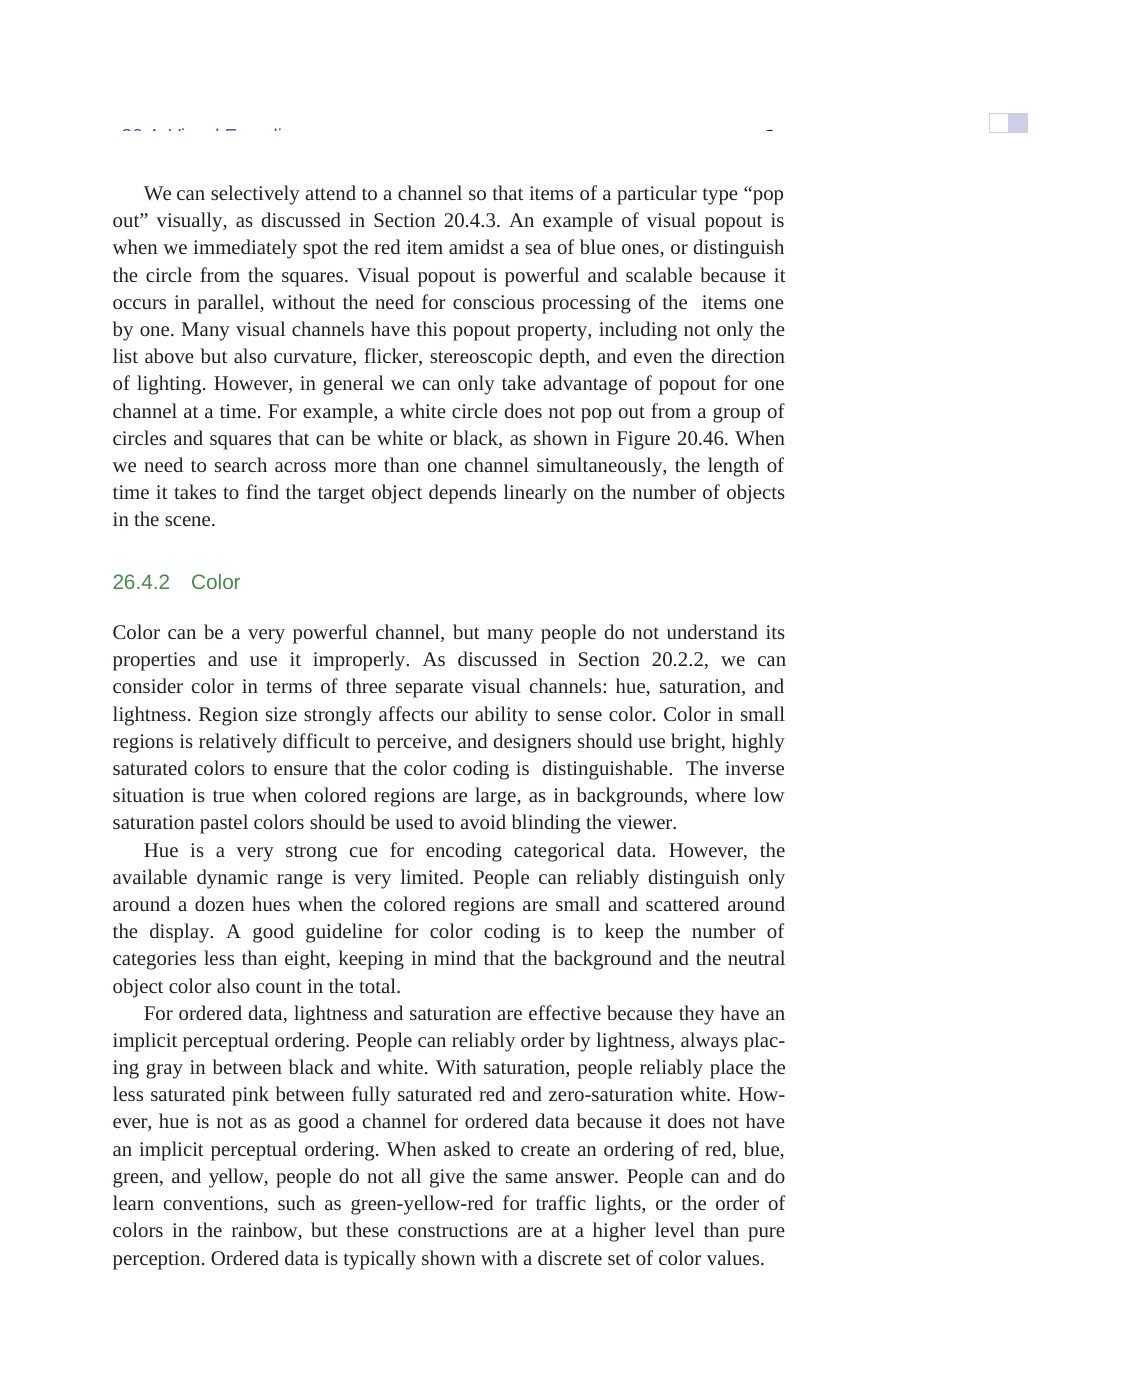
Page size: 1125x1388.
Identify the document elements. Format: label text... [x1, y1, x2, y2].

text We can selectively attend to a channel so that items of a particular type “pop out” visually, as discussed in Section 20.4.3. An example of visual popout is when we immediately spot the red item amidst a sea of blue ones, or distinguish the circle from the squares. Visual popout is powerful and scalable because it occurs in parallel, without the need for conscious processing of the items one by one. Many visual channels have this popout property, including not only the list above but also curvature, flicker, stereoscopic depth, and even the direction of lighting. However, in general we can only take advantage of popout for one channel at a time. For example, a white circle does not pop out from a group of circles and squares that can be white or black, as shown in Figure 20.46. When we need to search across more than one channel simultaneously, the length of time it takes to find the target object depends linearly on the number of objects in the scene. [112, 181, 786, 531]
text For ordered data, lightness and saturation are effective because they have an implicit perceptual ordering. People can reliably order by lightness, always plac- ing gray in between black and white. With saturation, people reliably place the less saturated pink between fully saturated red and zero-saturation white. How- ever, hue is not as as good a channel for ordered data because it does not have an implicit perceptual ordering. When asked to create an ordering of red, blue, green, and yellow, people do not all give the same answer. People can and do learn conventions, such as green-yellow-red for traffic lights, or the order of colors in the rainbow, but these constructions are at a higher level than pure perception. Ordered data is typically shown with a discrete set of color values. [112, 1001, 786, 1269]
text Color can be a very powerful channel, but many people do not understand its properties and use it improperly. As discussed in Section 20.2.2, we can consider color in terms of three separate visual channels: hue, saturation, and lightness. Region size strongly affects our ability to sense color. Color in small regions is relatively difficult to perceive, and designers should use bright, highly saturated colors to ensure that the color coding is distinguishable. The inverse situation is true when colored regions are large, as in backgrounds, where low saturation pastel colors should be used to avoid blinding the viewer. [112, 620, 786, 834]
list Color [112, 570, 1025, 594]
text Hue is a very strong cue for encoding categorical data. However, the available dynamic range is very limited. People can reliably distinguish only around a dozen hues when the colored regions are small and scattered around the display. A good guideline for color coding is to keep the number of categories less than eight, keeping in mind that the background and the neutral object color also count in the total. [112, 838, 786, 998]
